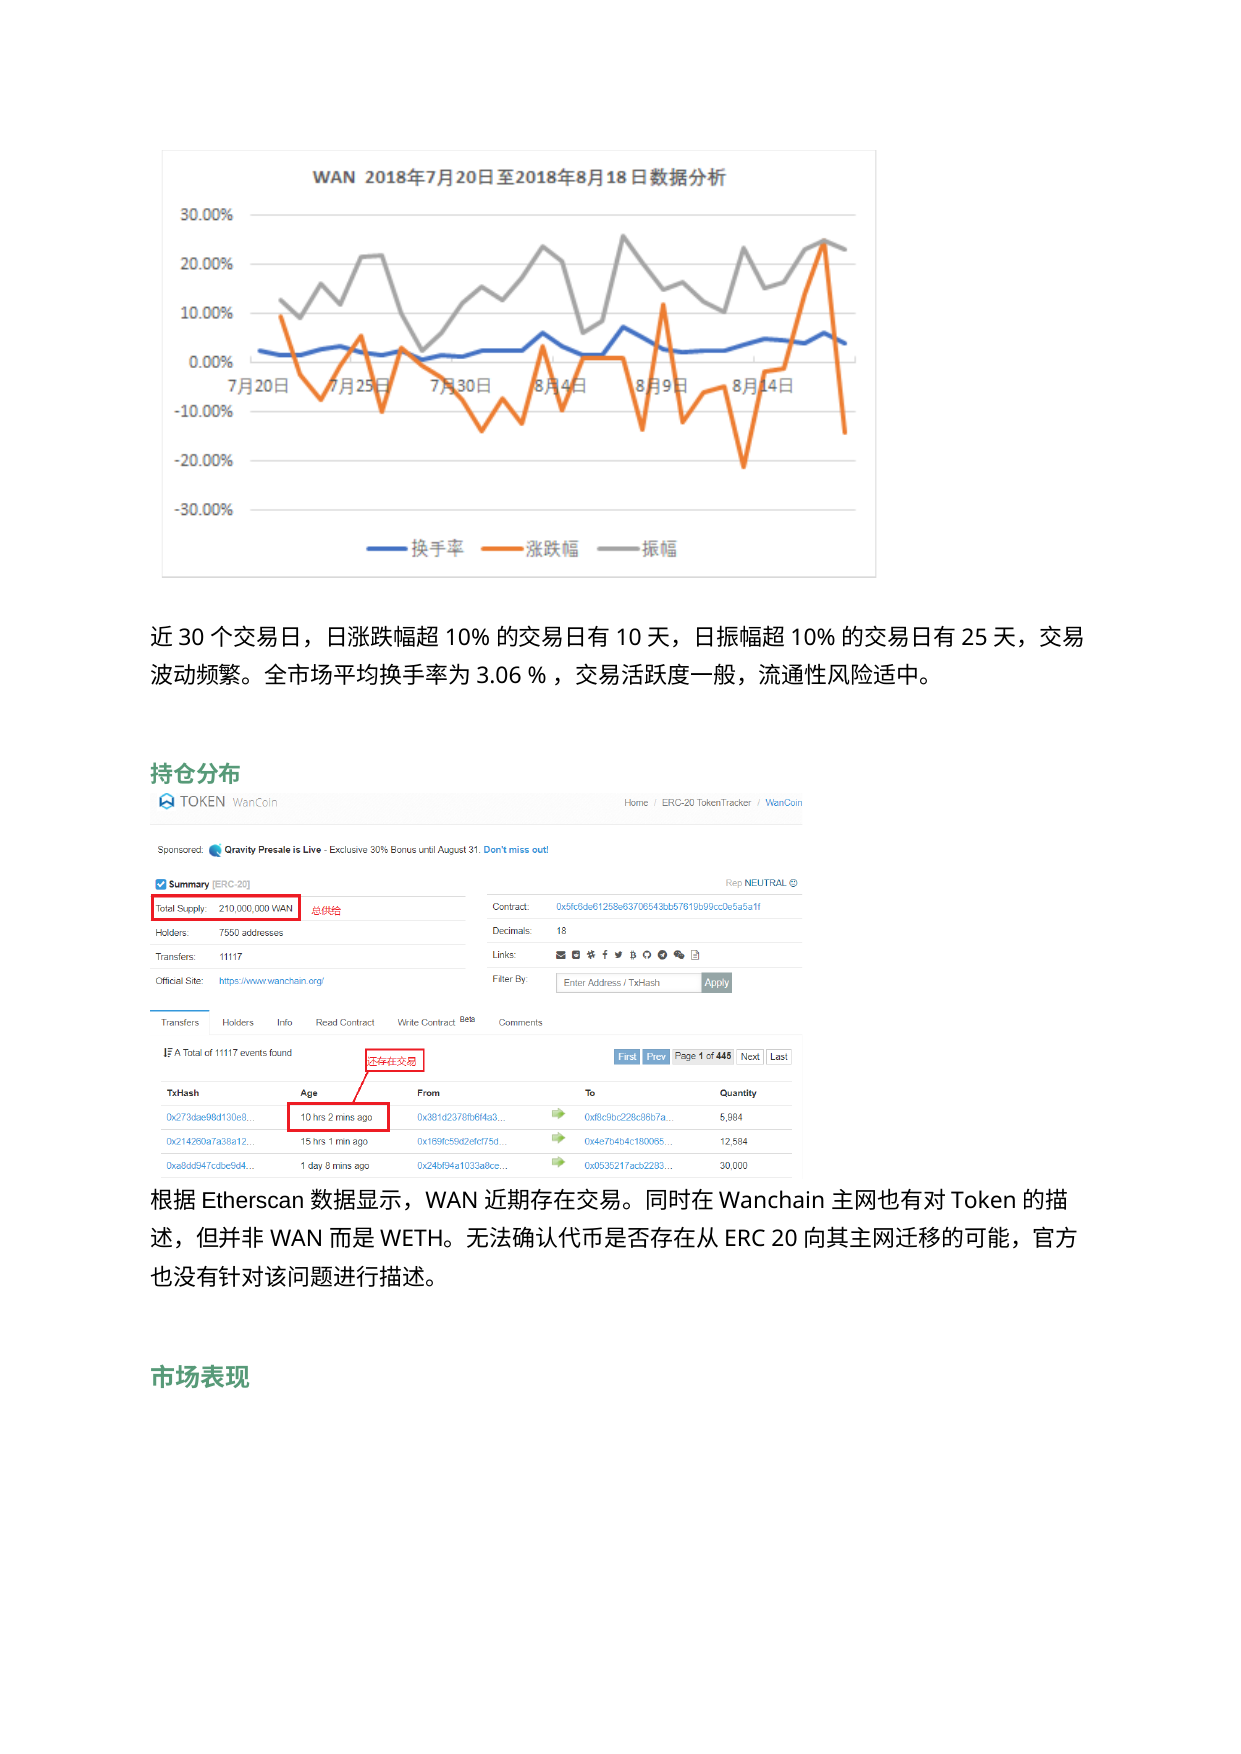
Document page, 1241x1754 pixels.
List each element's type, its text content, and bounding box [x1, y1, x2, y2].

text 根据 Etherscan 数据显示，WAN 近期存在交易。同时在 Wanchain 主网也有对 Token 的描述，但并非 WAN 而是 WETH。无法确认代币是否存在从 ERC 20 向其主网迁移的可能，官方也没有针对该问题进行描述。 [150, 1182, 1090, 1292]
picture [161, 150, 877, 578]
picture [150, 793, 803, 1179]
text 近 30 个交易日，日涨跌幅超 10% 的交易日有 10 天，日振幅超 10% 的交易日有 25 天，交易波动频繁。全市场平均换手率为 3.06 % ，交易活跃度一般，流通性风险适中。 [150, 618, 1090, 690]
subtitle 市场表现 [150, 1357, 1090, 1393]
subtitle 持仓分布 [150, 755, 1090, 789]
